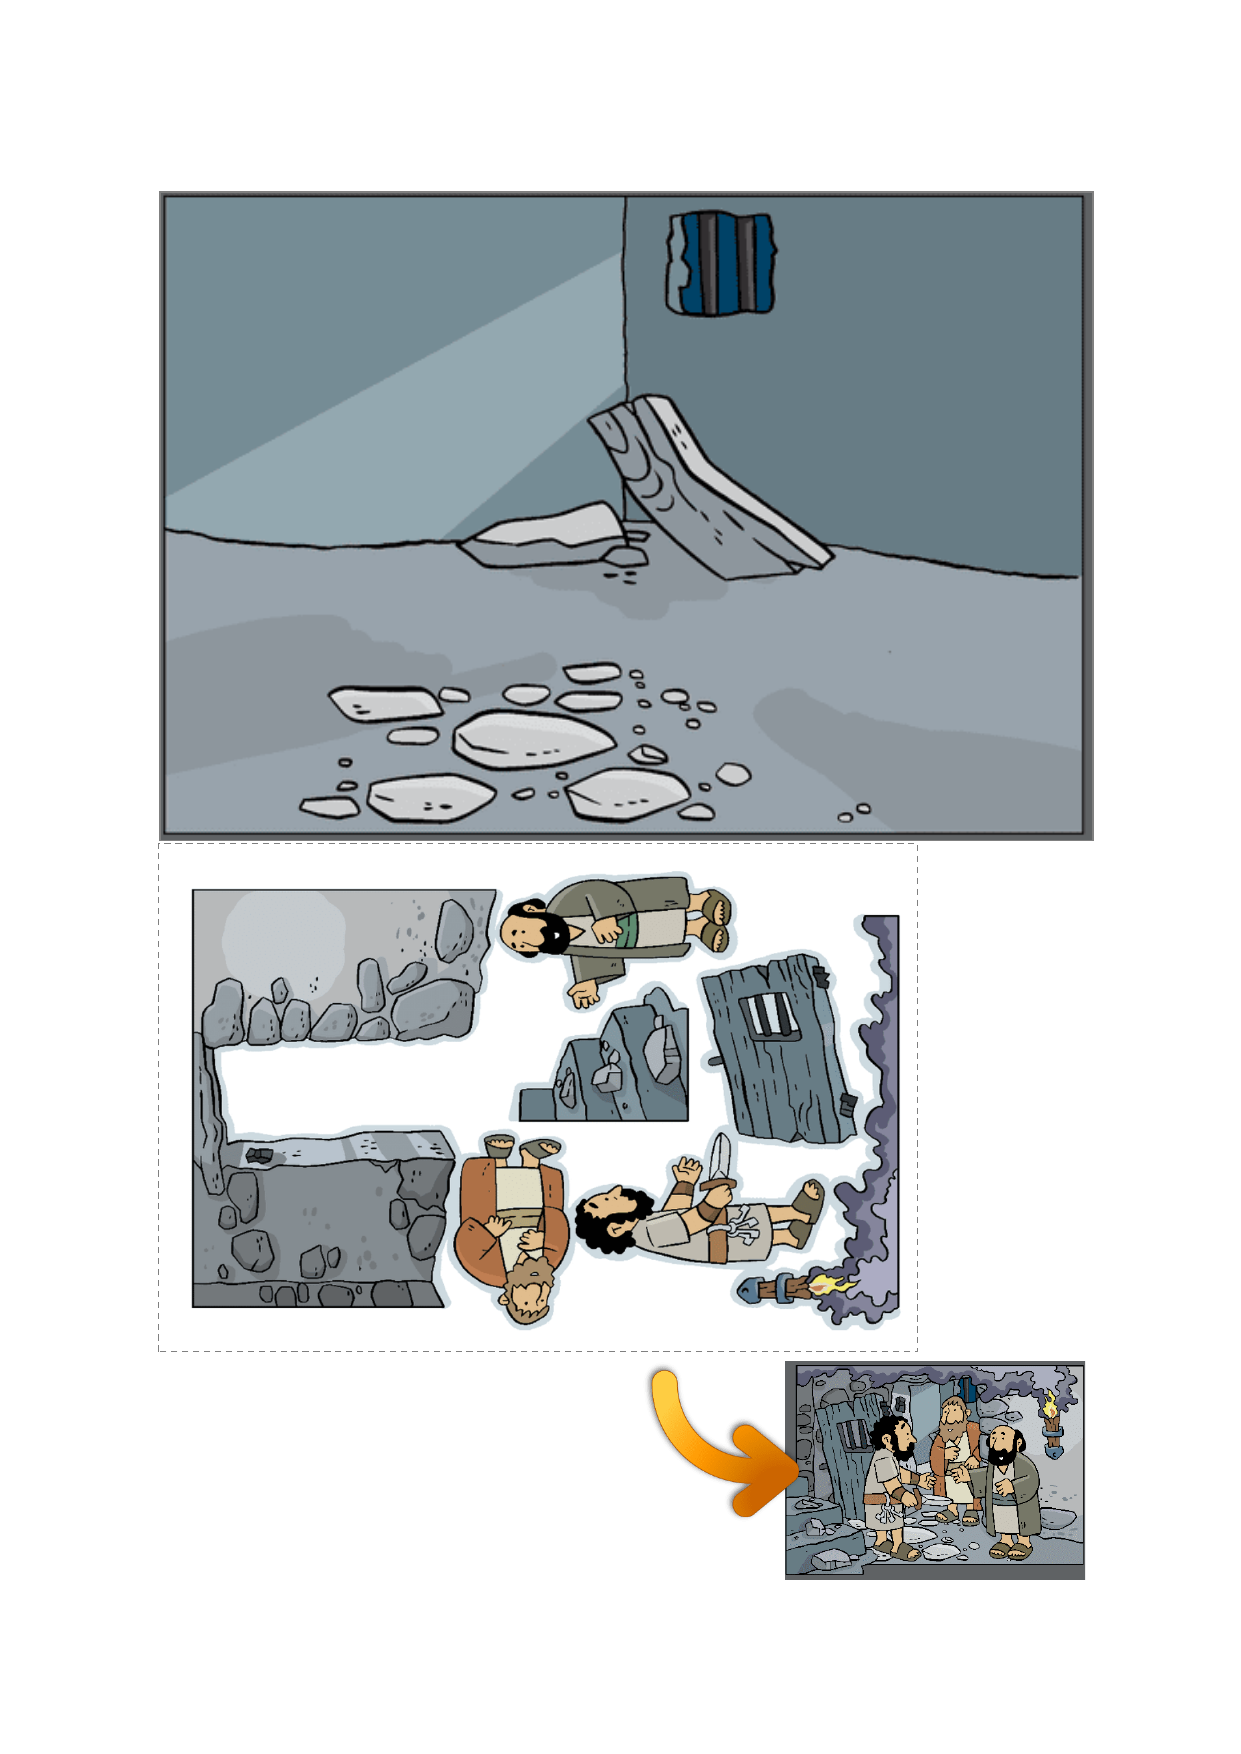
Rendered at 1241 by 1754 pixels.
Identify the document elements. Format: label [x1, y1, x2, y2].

picture [161, 193, 1092, 840]
picture [161, 845, 917, 1351]
picture [638, 1356, 1086, 1580]
